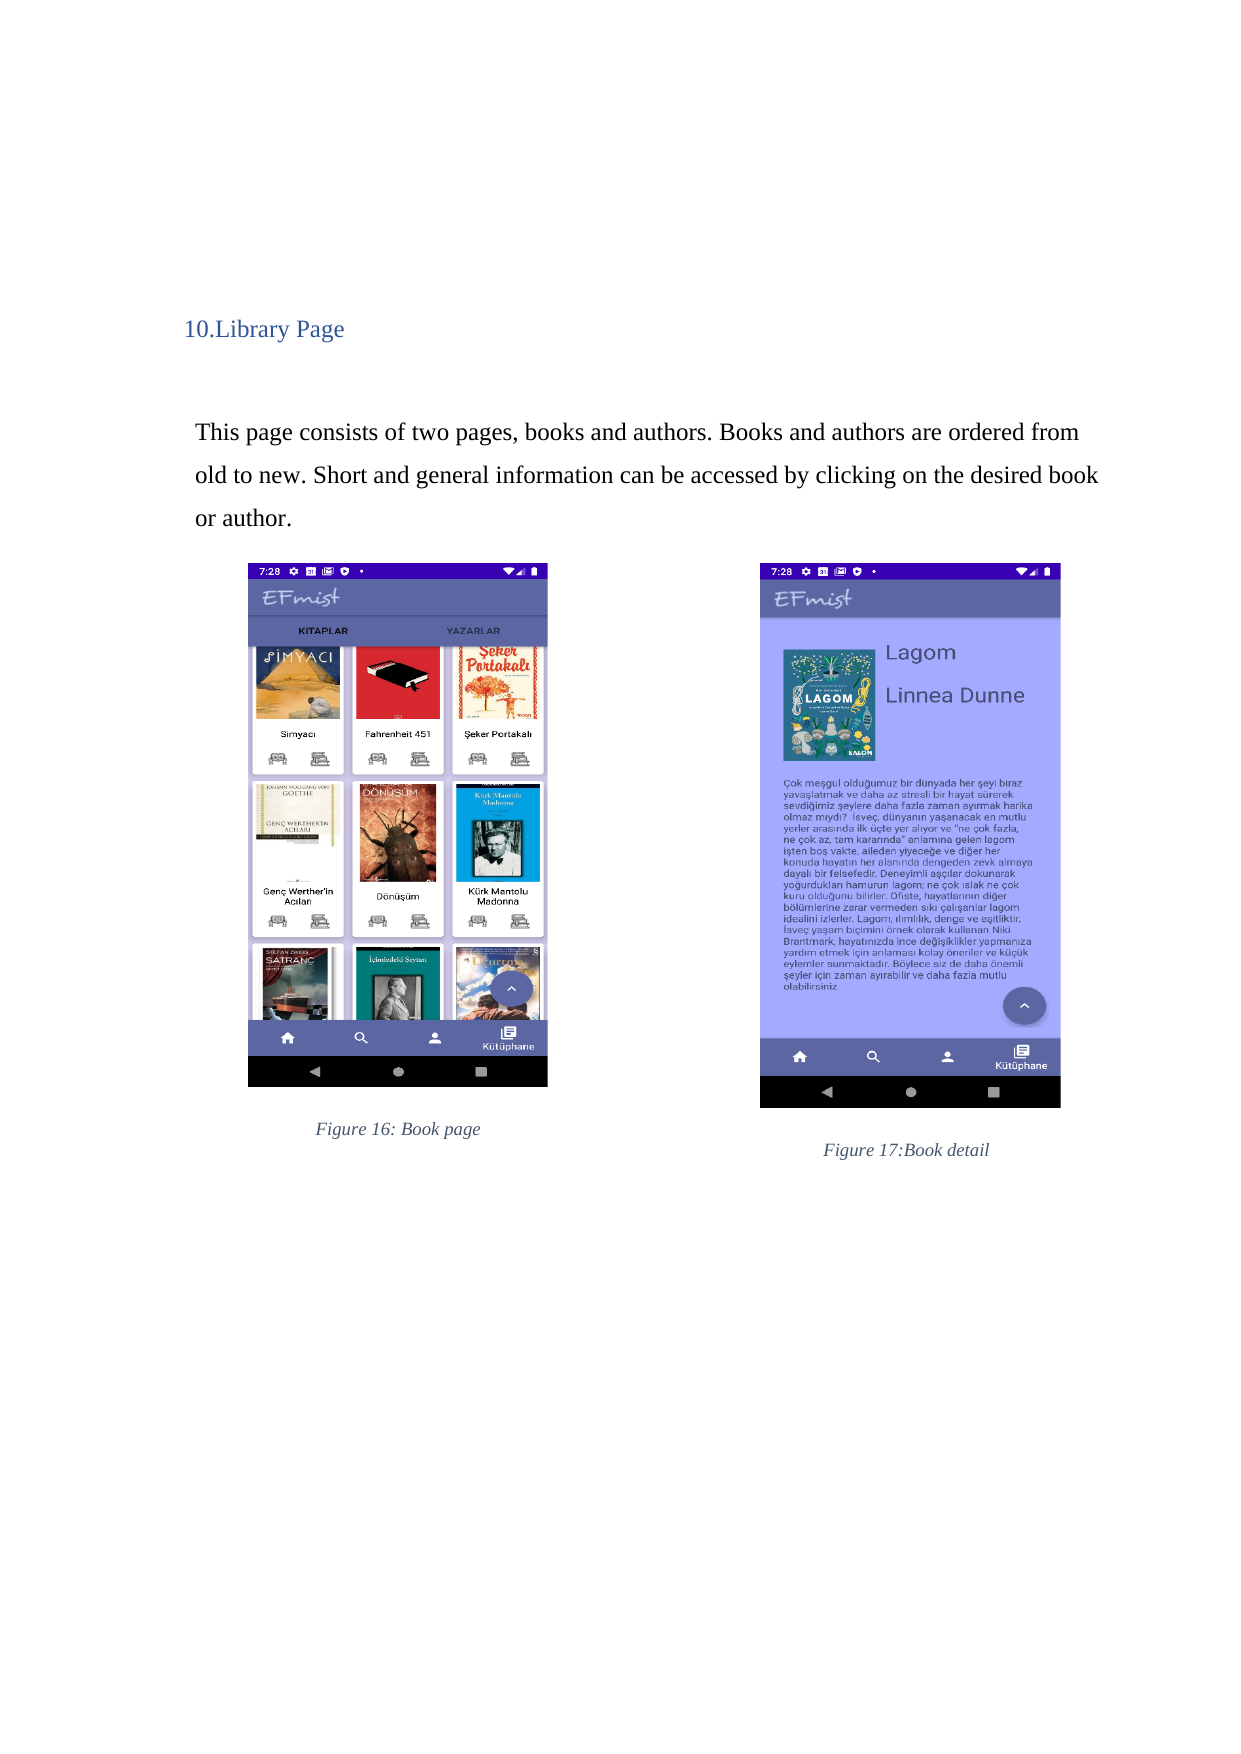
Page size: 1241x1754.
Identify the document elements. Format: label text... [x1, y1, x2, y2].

picture [760, 563, 1061, 1108]
text Figure 16: Book page [195, 1118, 601, 1139]
text This page consists of two pages, books and authors. Books and authors are ordered from old to new. Short and general information can be accessed by clicking on the desired book or author. [195, 417, 1110, 532]
subtitle 10.Library Page [177, 314, 1110, 343]
text Figure 17:Book detail [704, 1138, 1110, 1160]
picture [248, 563, 548, 1087]
